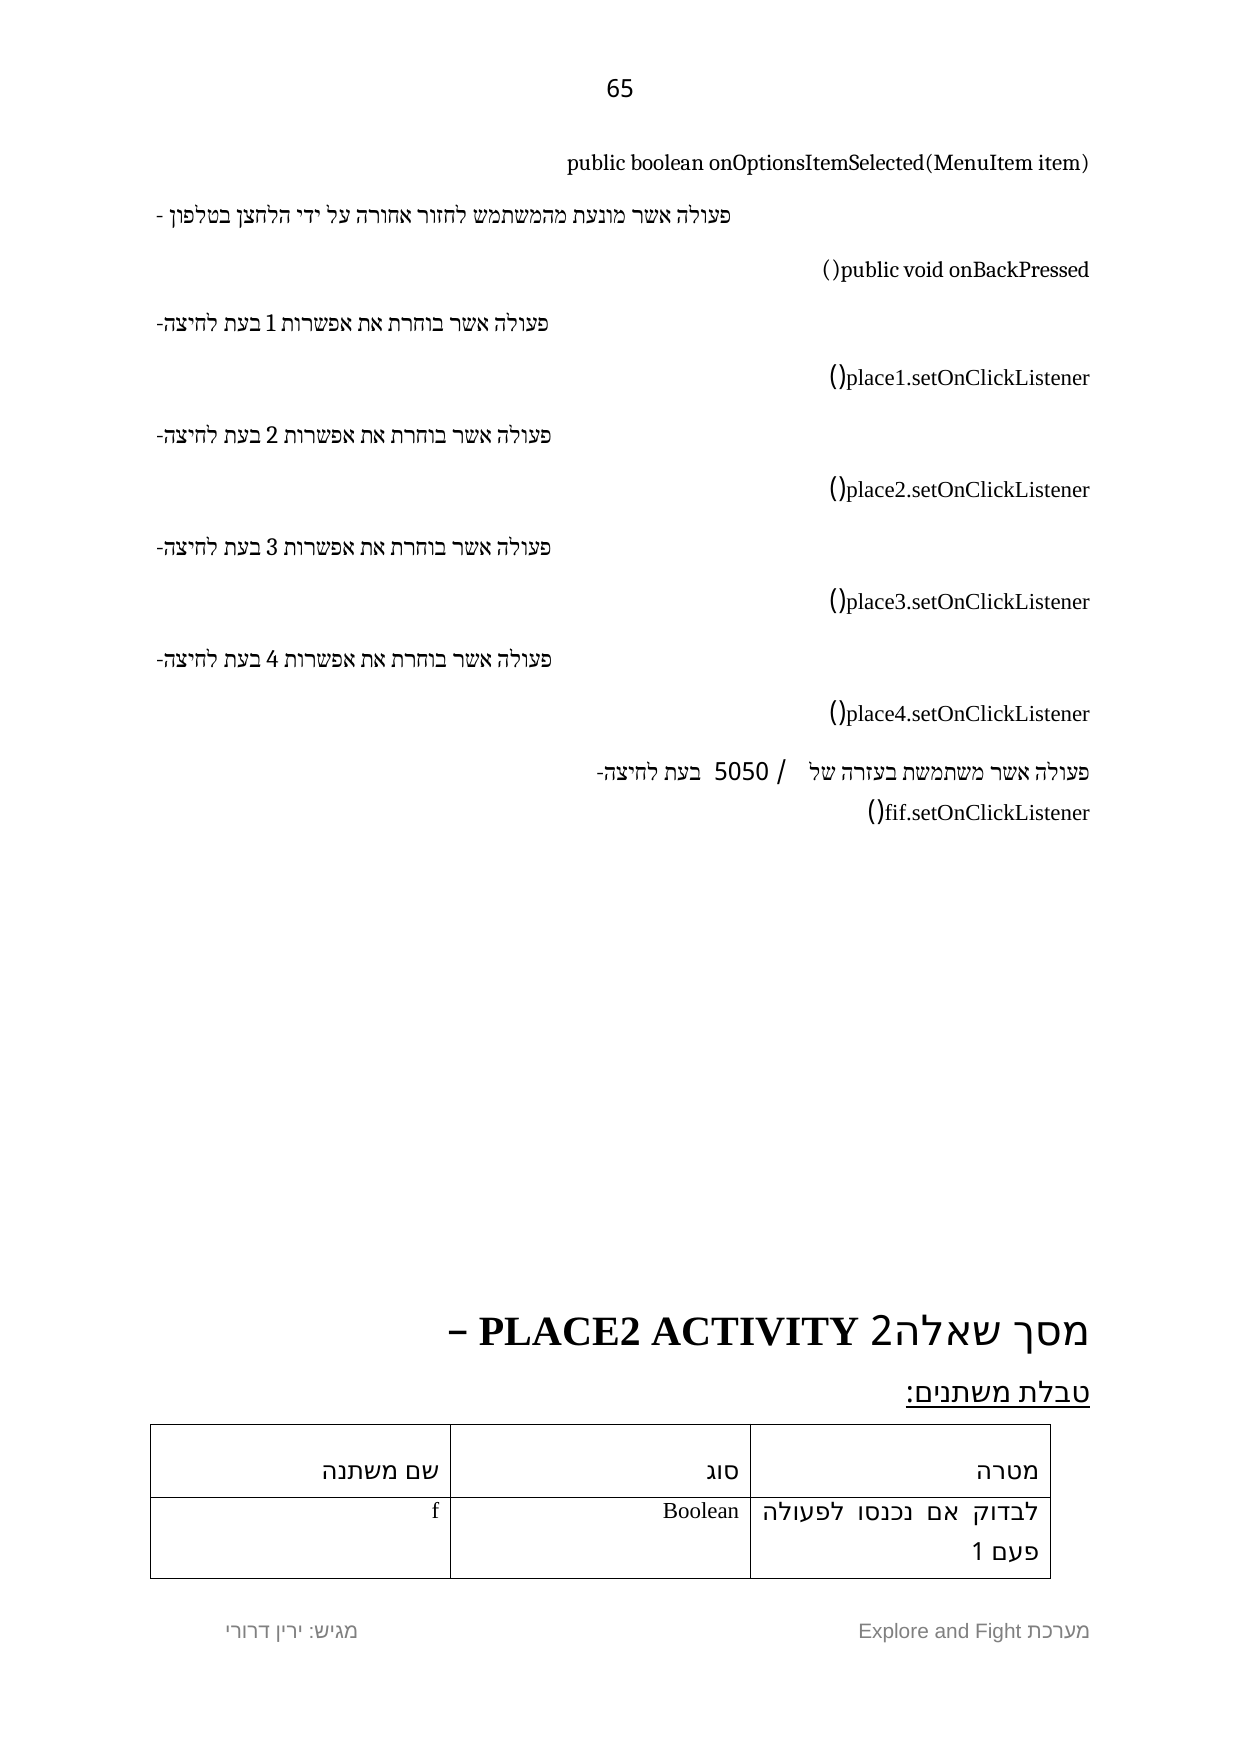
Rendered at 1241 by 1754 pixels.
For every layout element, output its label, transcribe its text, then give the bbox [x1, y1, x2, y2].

table_header שם משתנה [151, 1425, 450, 1497]
text טבלת משתנים: [150, 1376, 1090, 1414]
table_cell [751, 1498, 1050, 1577]
text פעולה אשר מונעת מהמשתמש לחזור אחורה על ידי הלחצן בטלפון - [150, 201, 1090, 230]
text public void onBackPressed() [150, 255, 1090, 284]
text place1.setOnClickListener() [150, 363, 1090, 396]
table_cell Boolean [451, 1498, 750, 1577]
table_cell f [151, 1498, 450, 1577]
text פעולה אשר משתמשת בעזרה של / 5050 בעת לחיצה- [150, 757, 1090, 790]
table_header סוג [451, 1425, 750, 1497]
text פעולה אשר בוחרת את אפשרות 3 בעת לחיצה- [150, 533, 1090, 562]
text פעולה אשר בוחרת את אפשרות 1 בעת לחיצה- [150, 309, 1090, 338]
text place2.setOnClickListener() [150, 475, 1090, 508]
text פעולה אשר בוחרת את אפשרות 4 בעת לחיצה- [150, 645, 1090, 674]
table_header מטרה [751, 1425, 1050, 1497]
text מסך שאלה2 PLACE2 ACTIVITY – [150, 1306, 1090, 1362]
text public boolean onOptionsItemSelected(MenuItem item) [150, 150, 1090, 176]
text place3.setOnClickListener() [150, 587, 1090, 620]
text פעולה אשר בוחרת את אפשרות 2 בעת לחיצה- [150, 421, 1090, 450]
text fif.setOnClickListener() [150, 798, 1090, 831]
text place4.setOnClickListener() [150, 699, 1090, 732]
